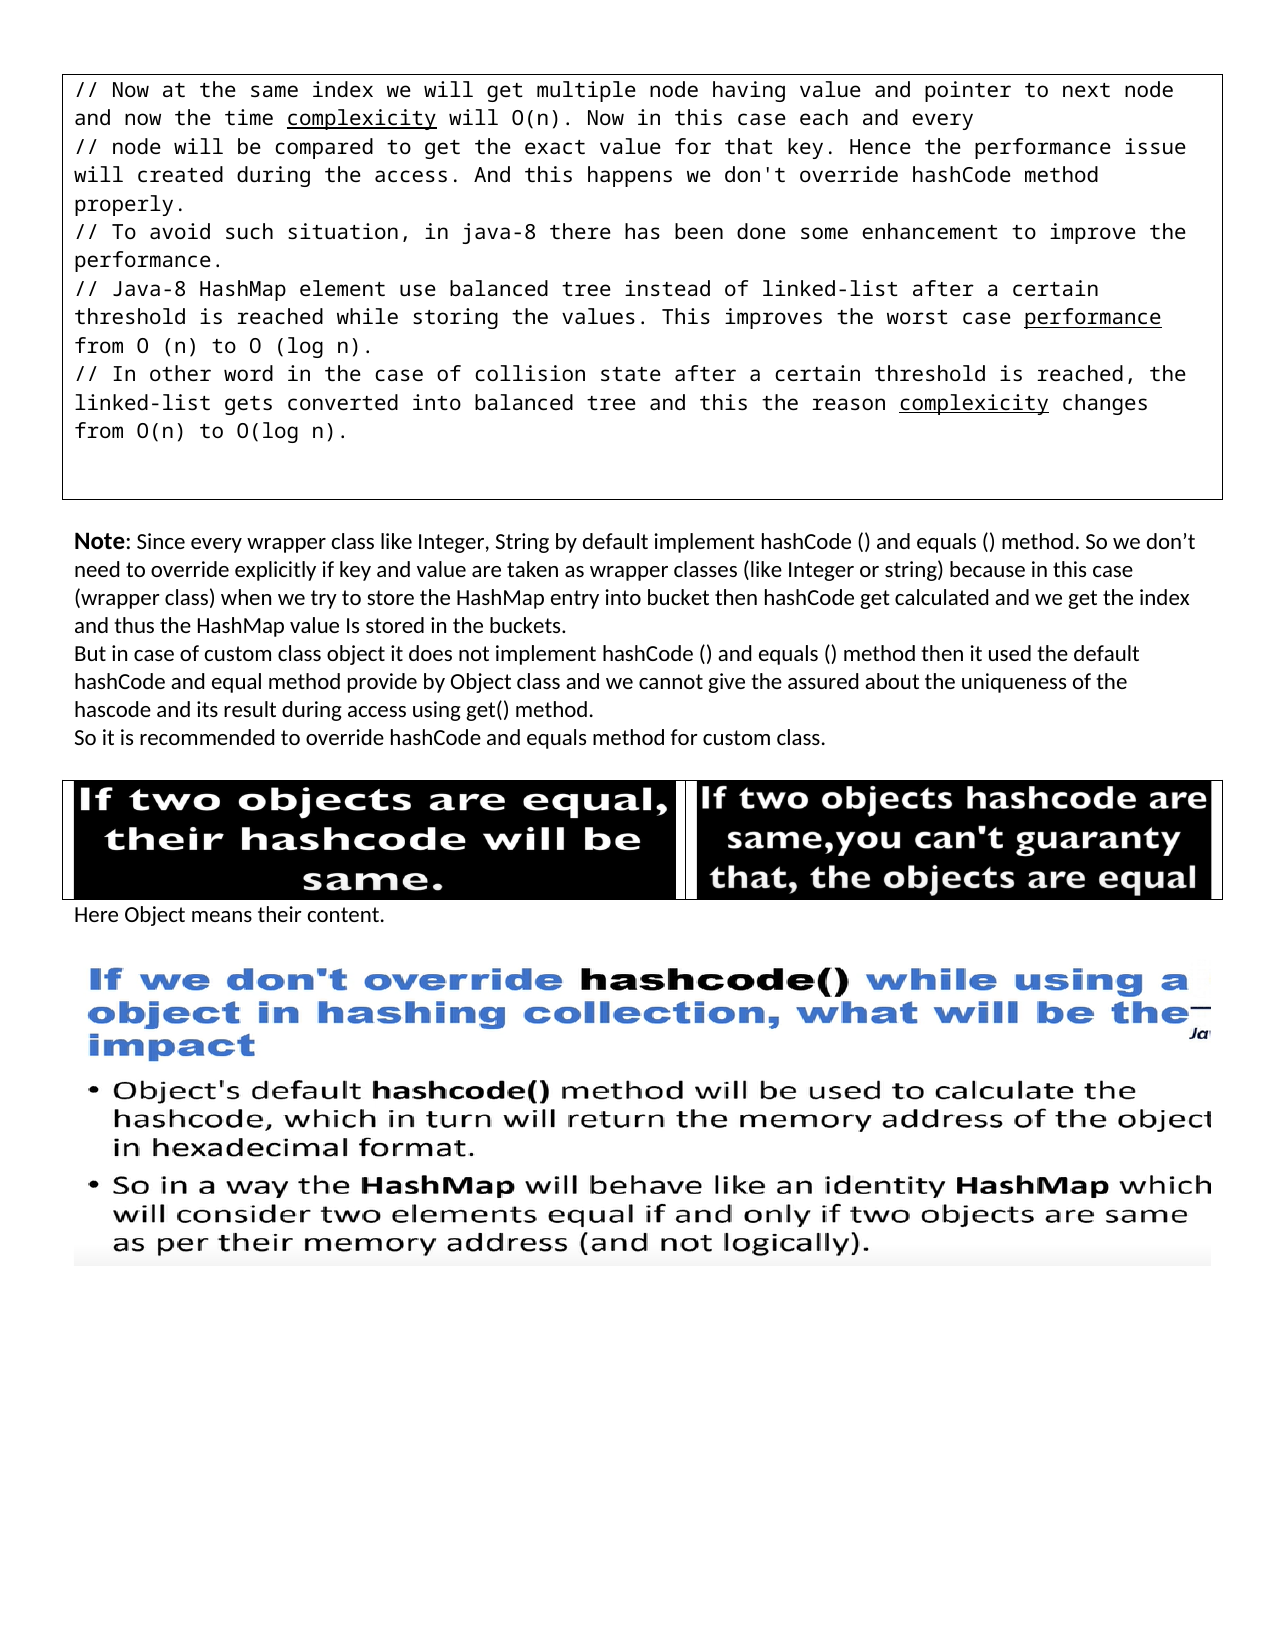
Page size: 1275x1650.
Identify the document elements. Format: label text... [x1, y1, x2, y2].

table_header [686, 781, 696, 899]
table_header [63, 75, 1222, 498]
text But in case of custom class object it does not implement hashCode () and equals () method then it used the default hashCode and equal method provide by Object class and we cannot give the assured about the uniqueness of the hascode and its result during access using get() method. [74, 639, 1211, 723]
table_header [676, 781, 685, 899]
text So it is recommended to override hashCode and equals method for custom class. [74, 723, 1211, 752]
picture [73, 780, 676, 900]
text Note: Since every wrapper class like Integer, String by default implement hashCode () and equals () method. So we don’t need to override explicitly if key and value are taken as wrapper classes (like Integer or string) because in this case (wrapper class) when we try to store the HashMap entry into bucket then hashCode get calculated and we get the index and thus the HashMap value Is stored in the buckets. [74, 525, 1211, 639]
picture [696, 780, 1212, 900]
picture [73, 956, 1211, 1266]
text Here Object means their content. [74, 900, 1211, 928]
table_header [1212, 781, 1222, 899]
table_header [63, 781, 73, 899]
